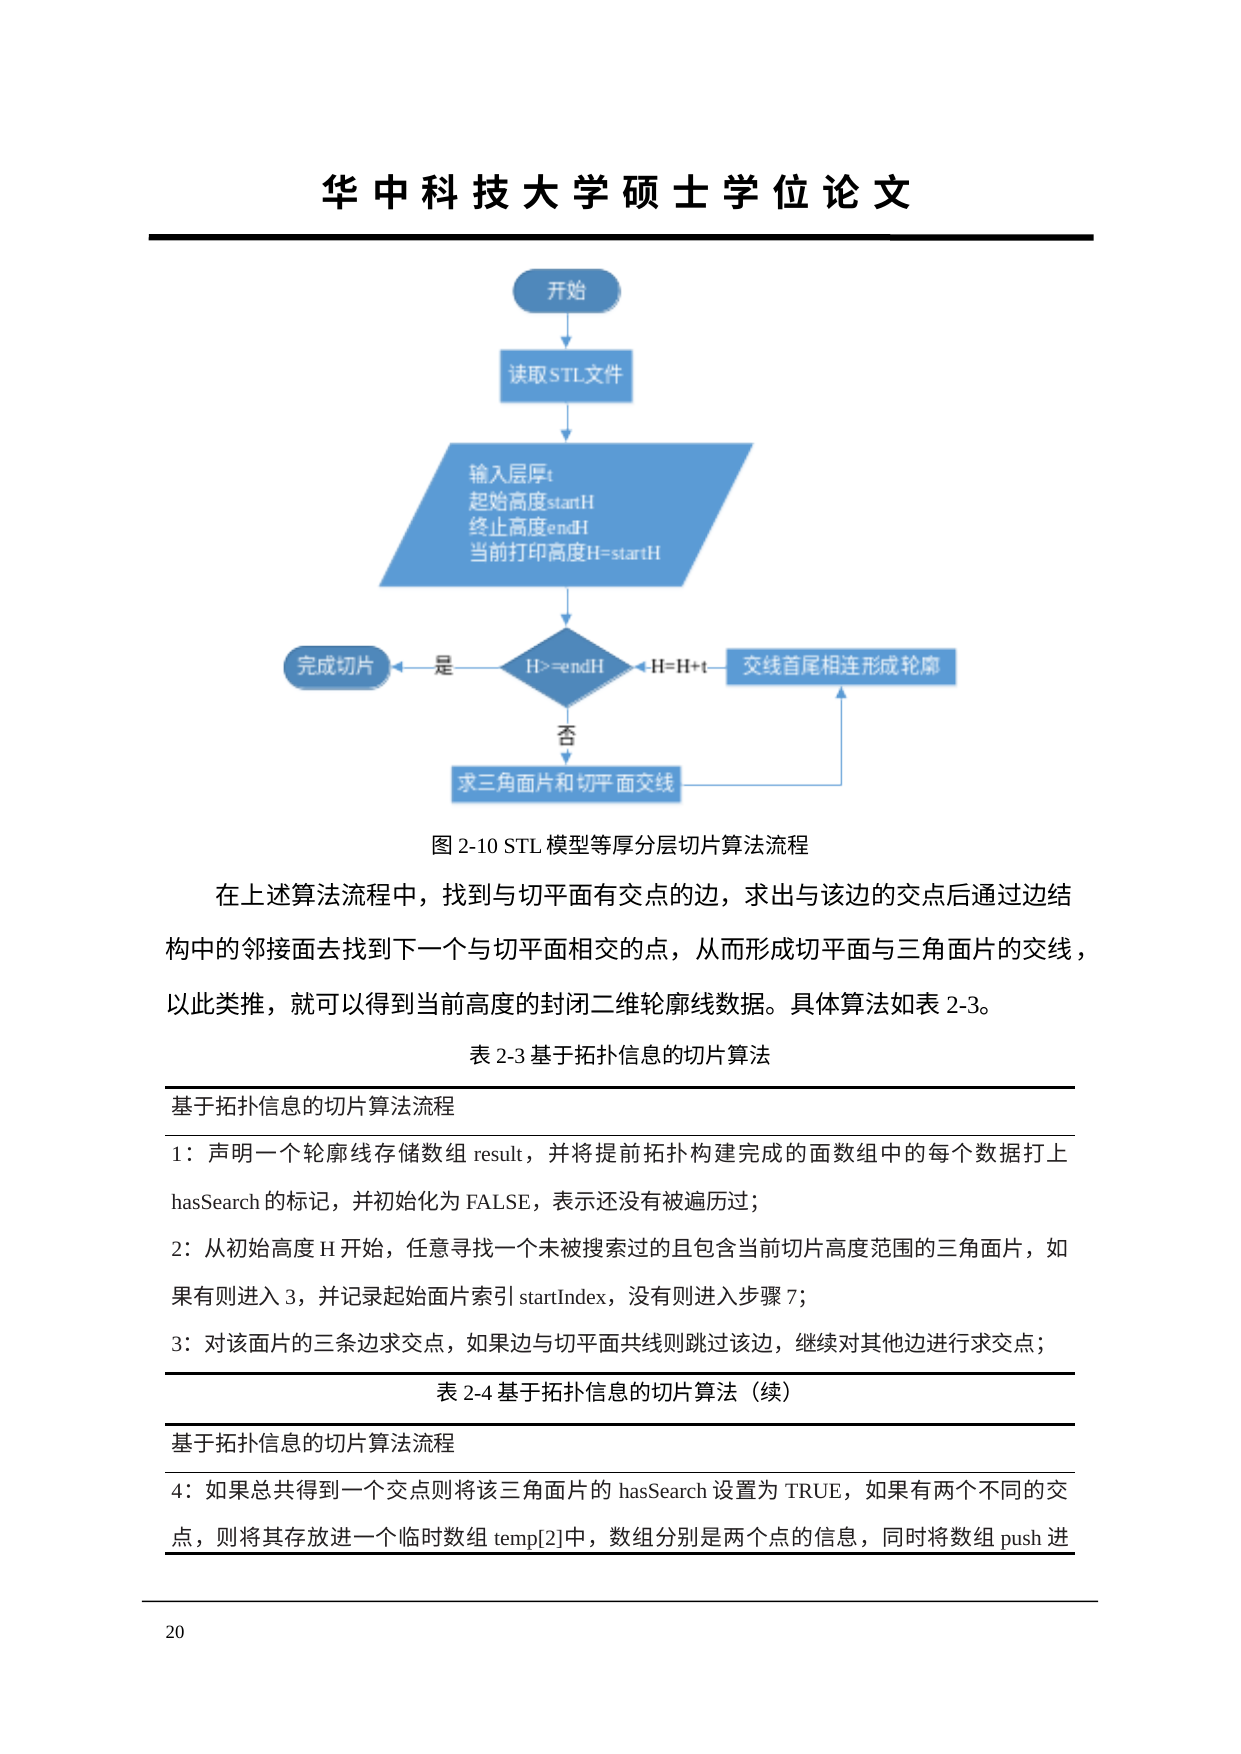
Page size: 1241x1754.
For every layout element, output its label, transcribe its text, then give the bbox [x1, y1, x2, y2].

table_cell 1：声明一个轮廓线存储数组result，并将提前拓扑构建完成的面数组中的每个数据打上hasSearch的标记，并初始化为FALSE，表示还没有被遍历过； 2：从初始高度H开始，任意寻找一个未被搜索过的且包含当前切片高度范围的三角面片，如果有则进入3，并记录起始面片索引startIndex，没有则进入步骤7； 3：对该面片的三条边求交点，如果边与切平面共线则跳过该边，继续对其他边进行求交点； [165, 1136, 1075, 1372]
text 表 2-3 基于拓扑信息的切片算法（续） [165, 1375, 1075, 1407]
text 在上述算法流程中，找到与切平面有交点的边，求出与该边的交点后通过边结构中的邻接面去找到下一个与切平面相交的点，从而形成切平面与三角面片的交线，以此类推，就可以得到当前高度的封闭二维轮廓线数据。具体算法如表 2-3。 [165, 875, 1075, 1020]
text 表 2-3 基于拓扑信息的切片算法 [165, 1038, 1075, 1070]
table_header 基于拓扑信息的切片算法流程 [165, 1426, 1075, 1472]
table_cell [165, 1473, 1075, 1552]
table_header 基于拓扑信息的切片算法流程 [165, 1089, 1075, 1135]
